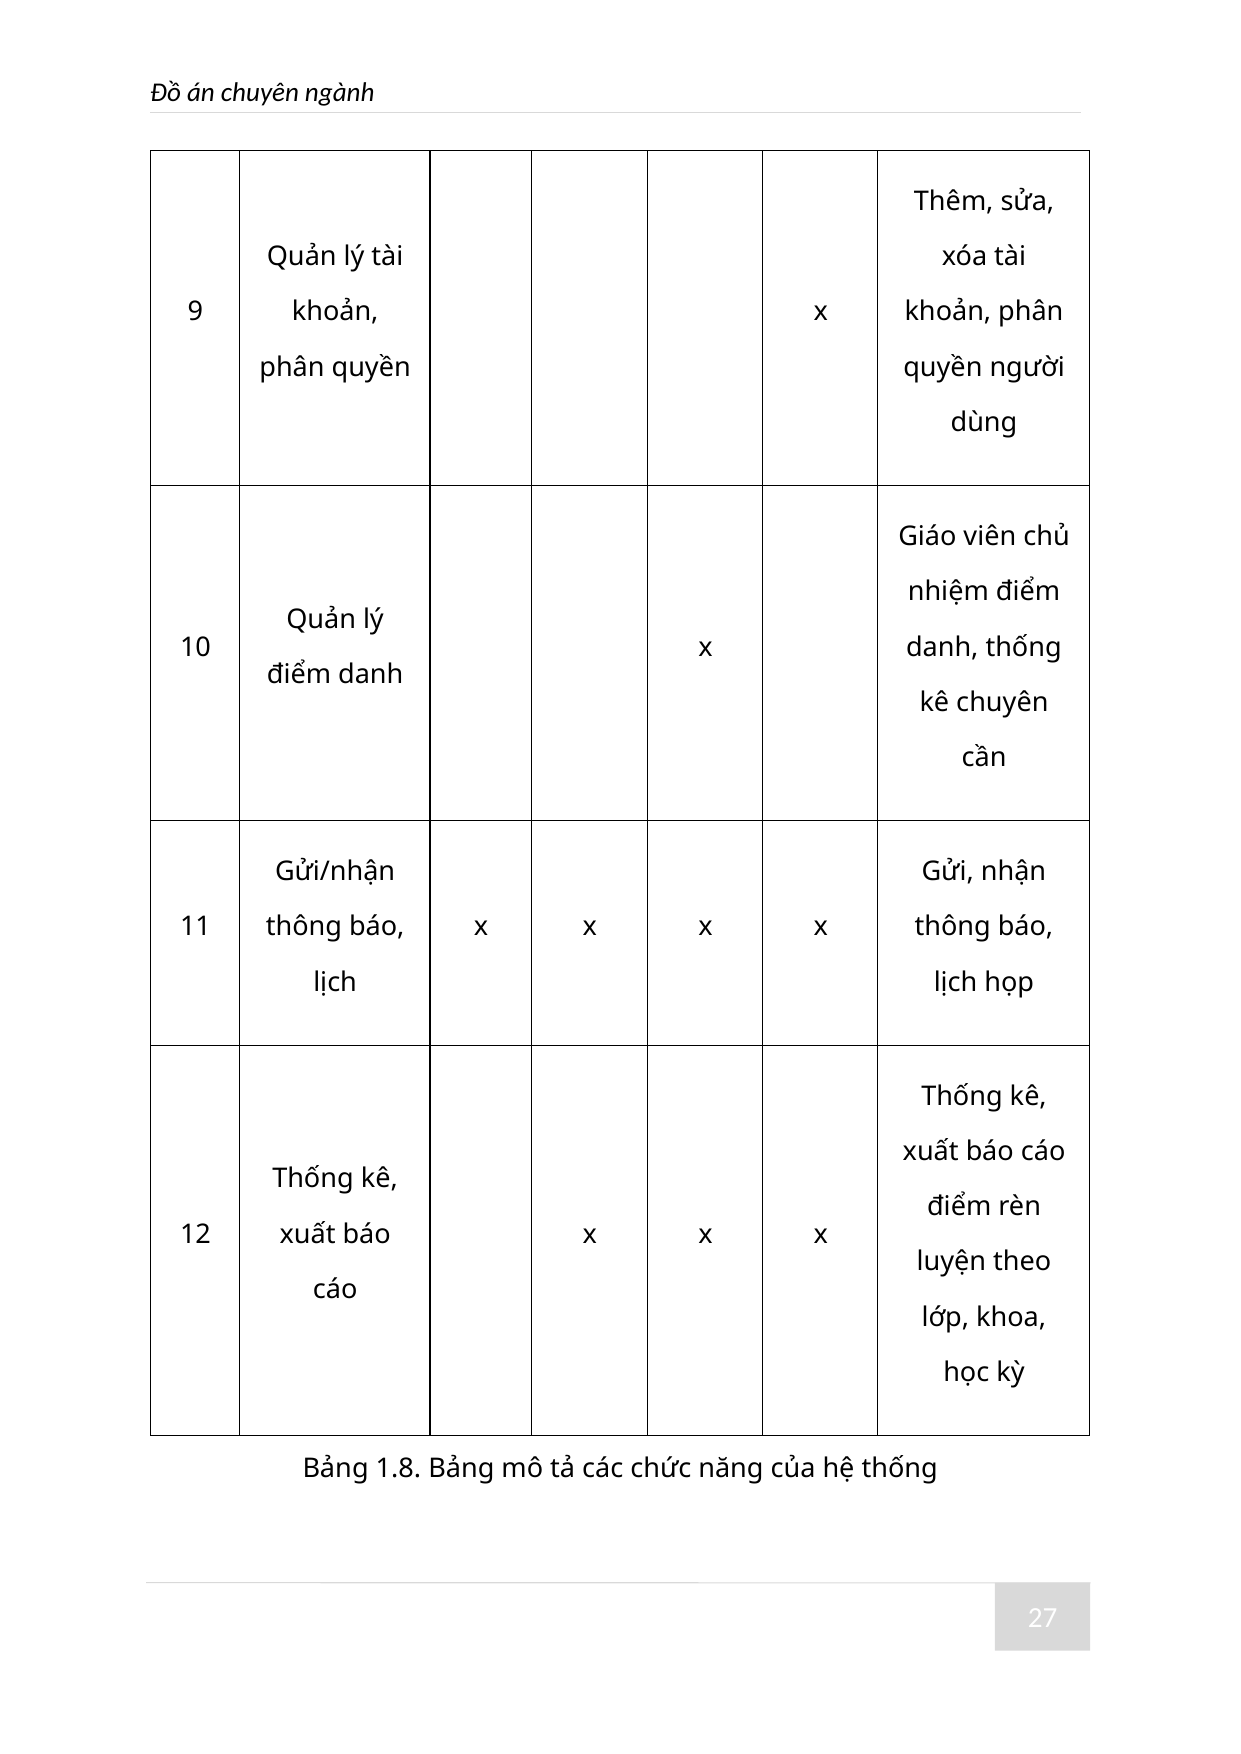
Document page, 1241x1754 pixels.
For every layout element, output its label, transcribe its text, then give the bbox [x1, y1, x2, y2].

table_cell [532, 151, 647, 485]
table_cell x [648, 1046, 762, 1435]
table_cell Quản lý tài khoản, phân quyền [240, 151, 429, 485]
table_cell [648, 151, 762, 485]
text Bảng 1.8. Bảng mô tả các chức năng của hệ thống [150, 1449, 1090, 1486]
table_cell Gửi, nhận thông báo, lịch họp [878, 821, 1089, 1045]
table_cell x [431, 821, 531, 1045]
table_cell [763, 486, 877, 820]
table_cell Thống kê, xuất báo cáo điểm rèn luyện theo lớp, khoa, học kỳ [878, 1046, 1089, 1435]
table_cell Gửi/nhận thông báo, lịch [240, 821, 429, 1045]
table_cell 10 [151, 486, 239, 820]
table_cell x [648, 821, 762, 1045]
table_cell x [648, 486, 762, 820]
table_cell [532, 486, 647, 820]
table_cell x [763, 1046, 877, 1435]
table_cell 9 [151, 151, 239, 485]
table_cell [431, 151, 531, 485]
table_cell x [532, 1046, 647, 1435]
table_cell x [763, 821, 877, 1045]
table_cell Quản lý điểm danh [240, 486, 429, 820]
table_cell [431, 1046, 531, 1435]
table_cell x [532, 821, 647, 1045]
table_cell 12 [151, 1046, 239, 1435]
table_cell [431, 486, 531, 820]
table_cell Thống kê, xuất báo cáo [240, 1046, 429, 1435]
table_cell 11 [151, 821, 239, 1045]
table_cell x [763, 151, 877, 485]
table_cell Thêm, sửa, xóa tài khoản, phân quyền người dùng [878, 151, 1089, 485]
table_cell Giáo viên chủ nhiệm điểm danh, thống kê chuyên cần [878, 486, 1089, 820]
